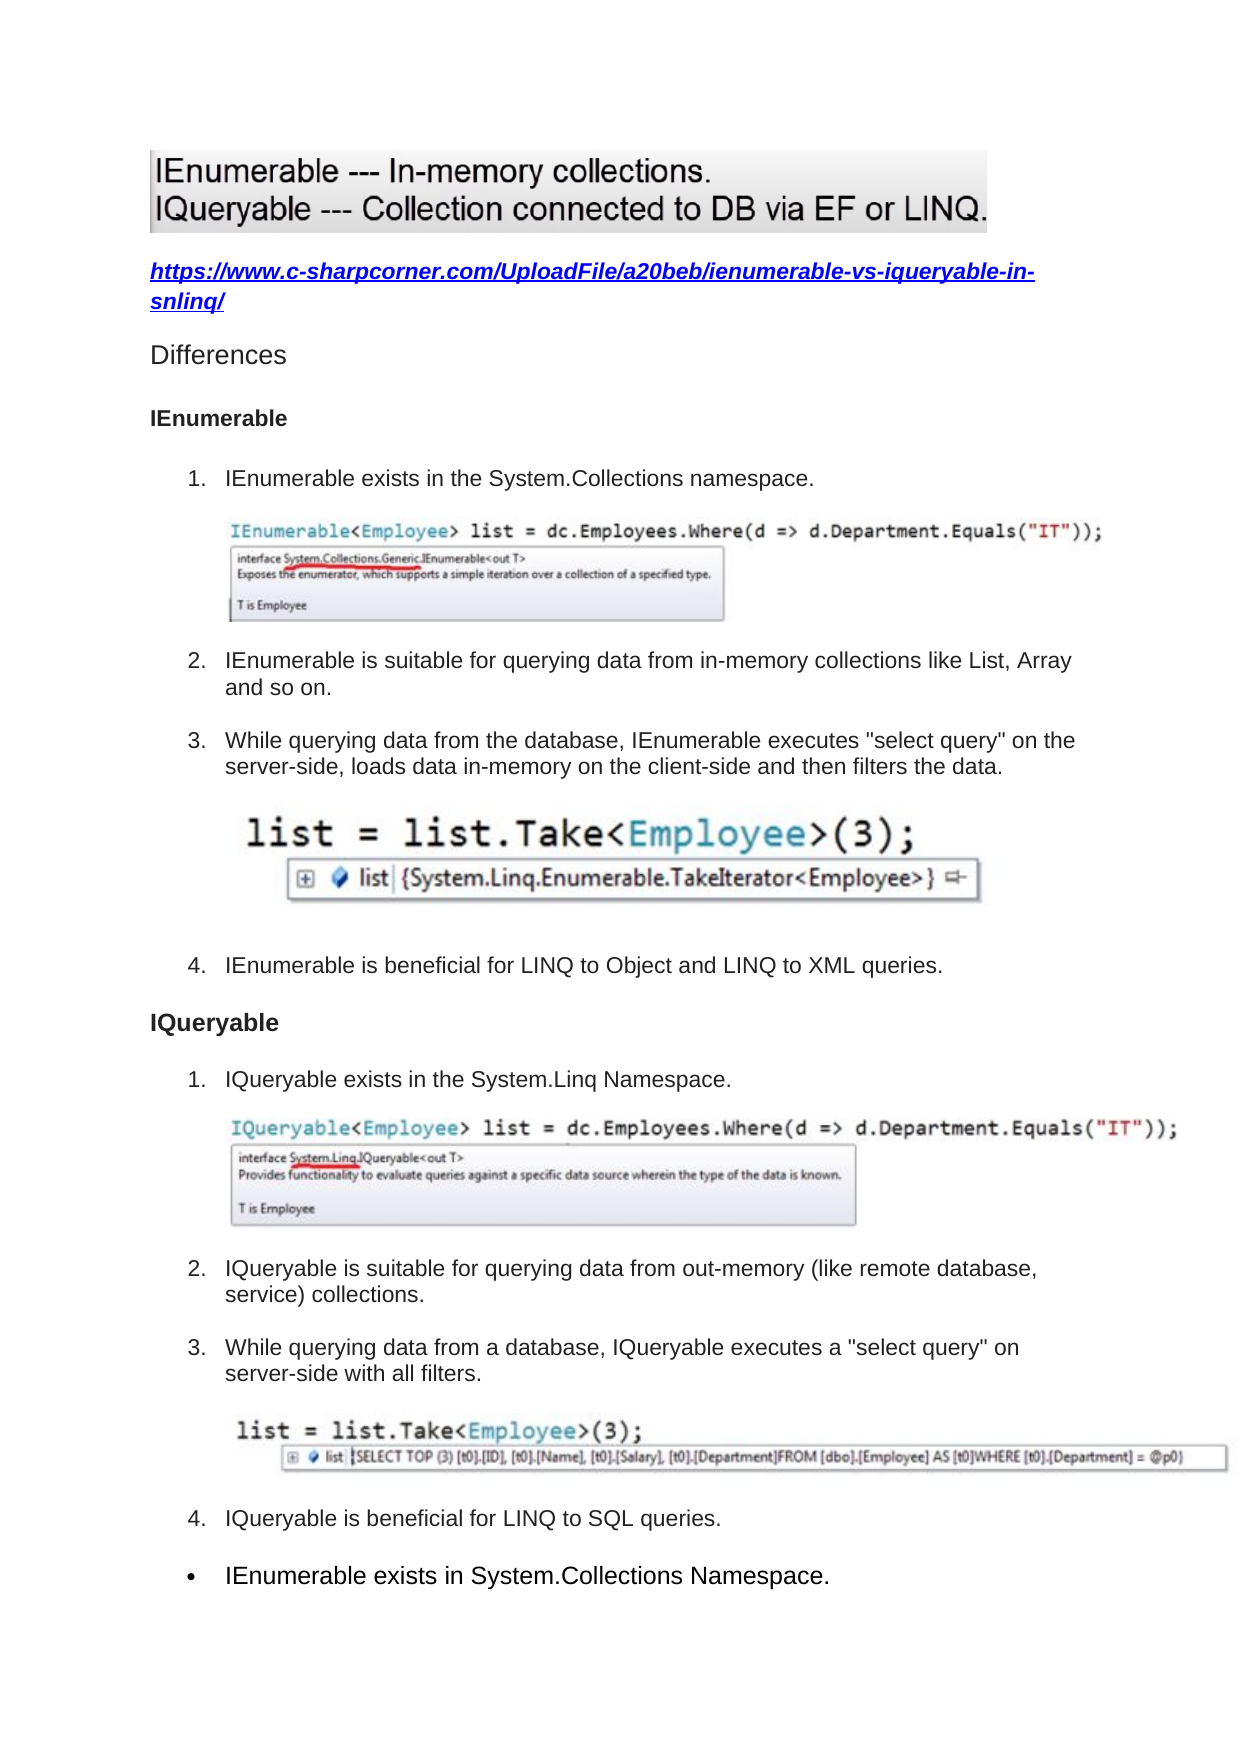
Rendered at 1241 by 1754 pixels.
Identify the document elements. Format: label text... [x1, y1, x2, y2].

list IQueryable is beneficial for LINQ to SQL queries. [187, 1505, 1090, 1532]
picture [225, 1413, 1241, 1501]
text https://www.c-sharpcorner.com/UploadFile/a20beb/ienumerable-vs-iqueryable-in-snlinq/ [150, 258, 1090, 314]
list IEnumerable is beneficial for LINQ to Object and LINQ to XML queries. [187, 952, 1090, 979]
list IEnumerable exists in System.Collections Namespace. [187, 1561, 1090, 1590]
picture [225, 805, 1022, 926]
subtitle Differences [150, 339, 1090, 370]
list IQueryable is suitable for querying data from out-memory (like remote database, service) collections. [187, 1255, 1090, 1334]
text IEnumerable [150, 375, 1090, 431]
list IEnumerable is suitable for querying data from in-memory collections like List, Array and so on. [187, 647, 1090, 727]
picture [225, 517, 1104, 622]
picture [225, 1118, 1180, 1229]
picture [150, 150, 988, 233]
text IQueryable [150, 1008, 1090, 1037]
